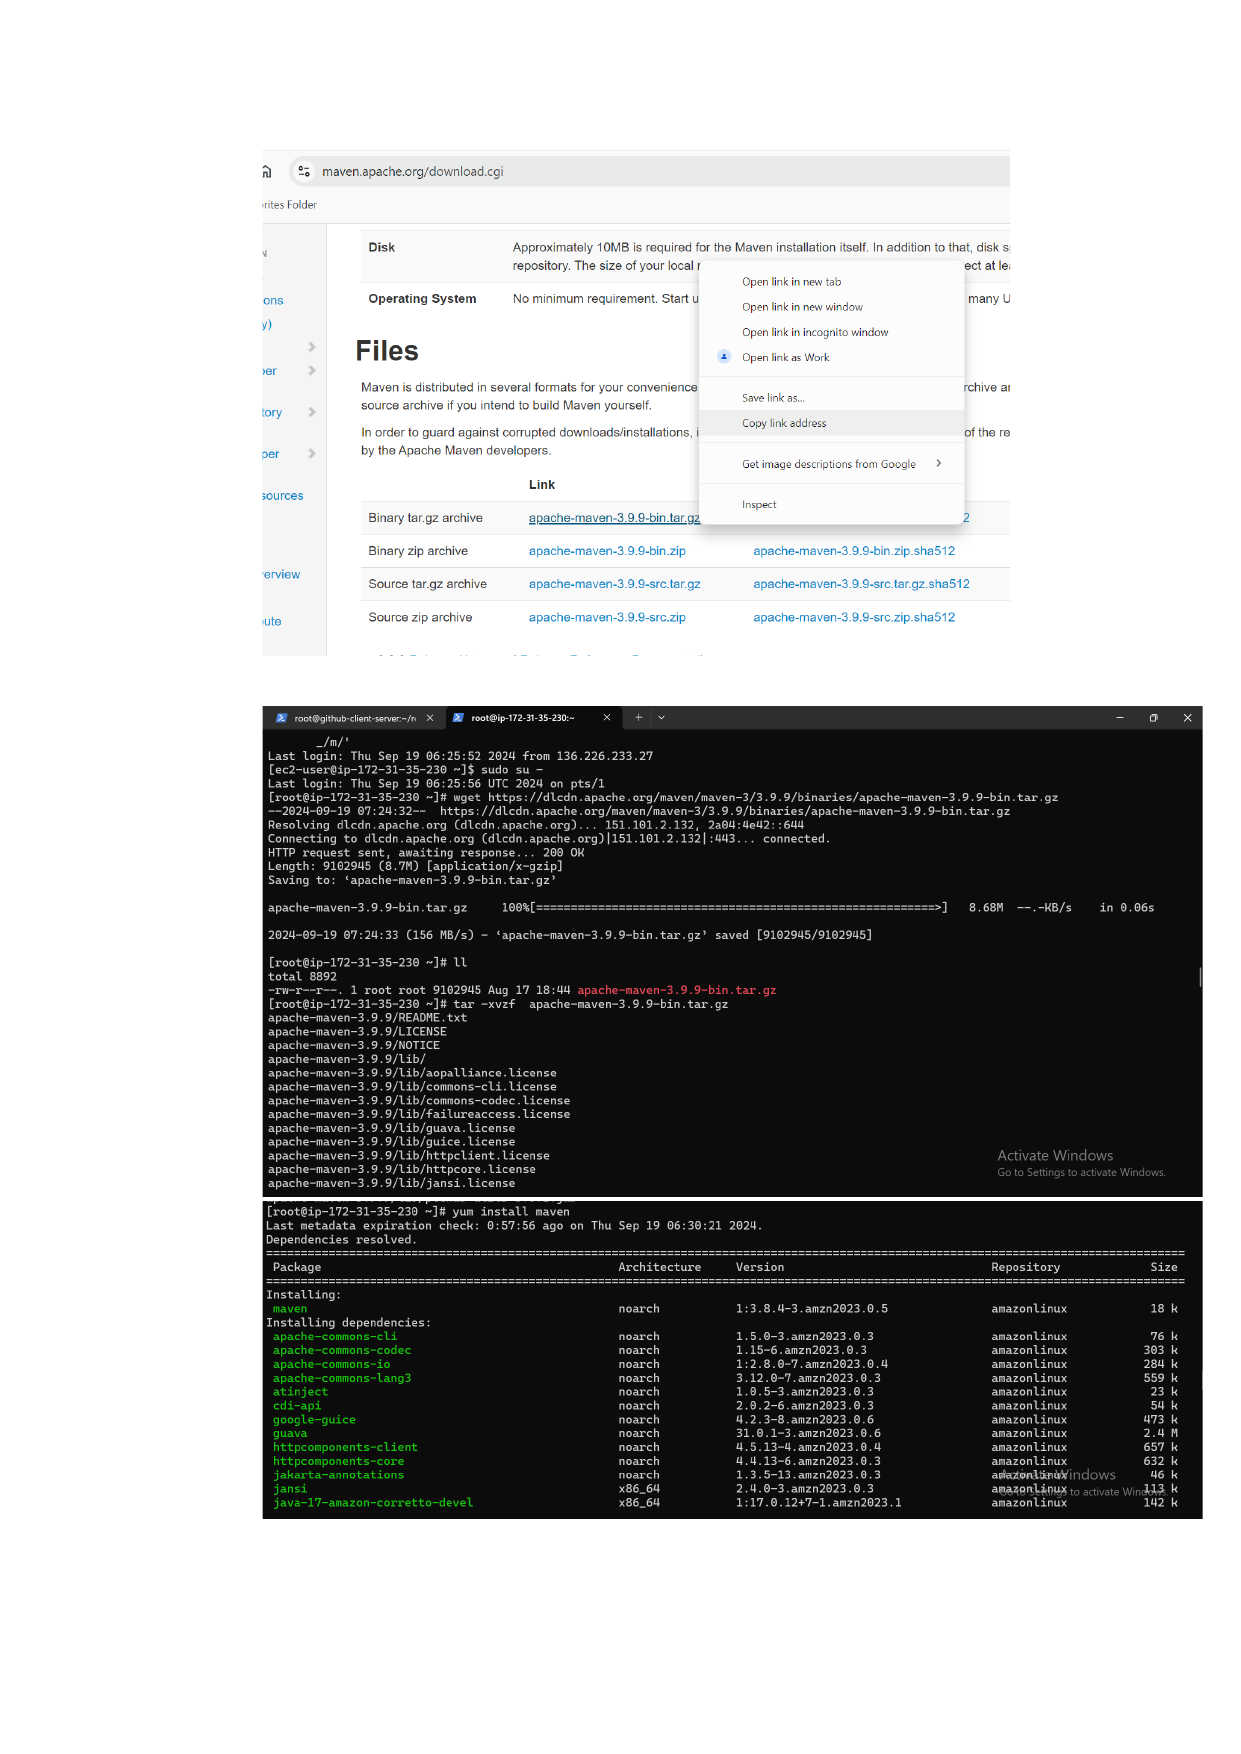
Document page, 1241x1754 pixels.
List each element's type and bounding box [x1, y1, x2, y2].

picture [262, 1201, 1203, 1519]
picture [262, 150, 1011, 656]
picture [262, 706, 1203, 1197]
